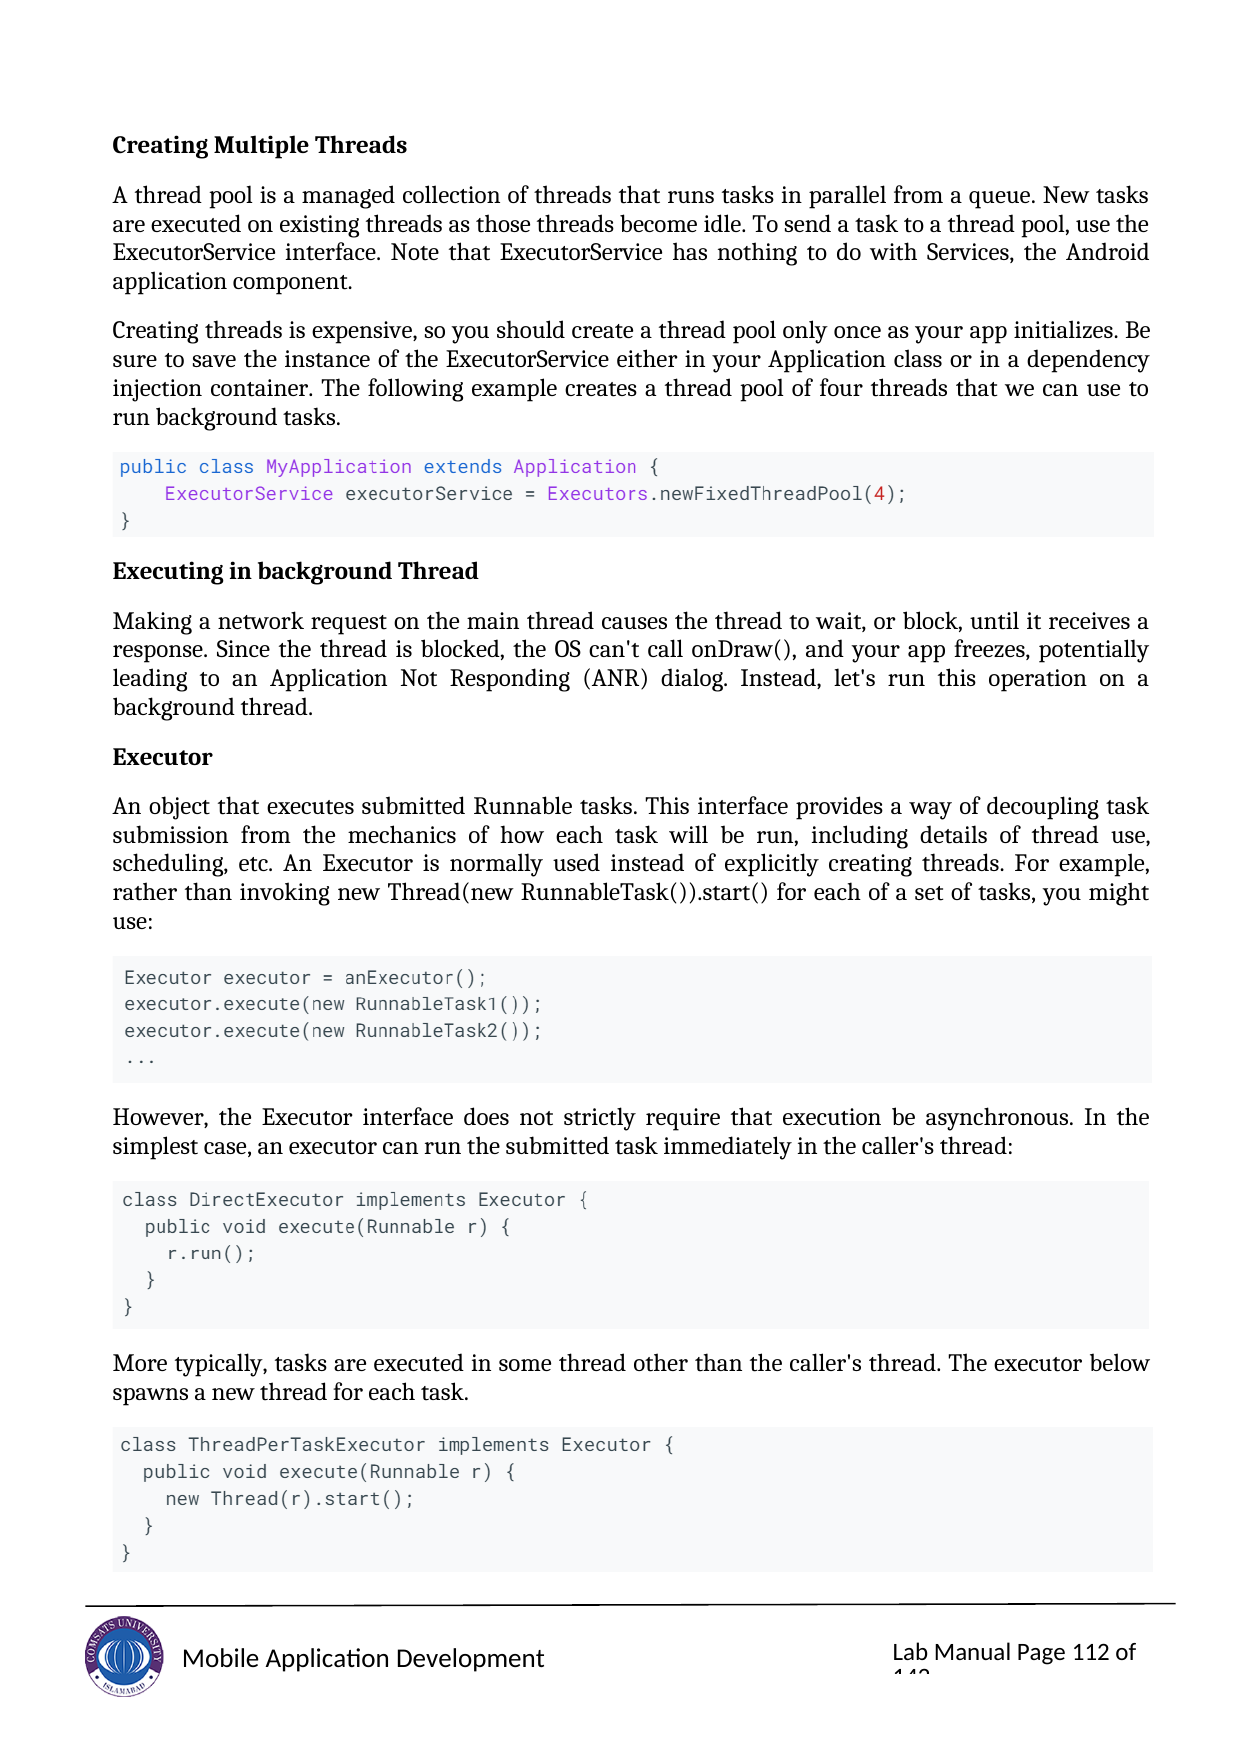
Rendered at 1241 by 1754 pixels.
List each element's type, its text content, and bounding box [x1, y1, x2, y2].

text However, the Executor interface does not strictly require that execution be asynchronous. In the simplest case, an executor can run the submitted task immediately in the caller's thread: [112, 1103, 1152, 1161]
text Making a network request on the main thread causes the thread to wait, or block, until it receives a response. Since the thread is blocked, the OS can't call onDraw(), and your app freezes, potentially leading to an Application Not Responding (ANR) dialog. Instead, let's run this operation on a background thread. [112, 607, 1152, 722]
subtitle Executing in background Thread [112, 557, 1240, 586]
picture [112, 1427, 1153, 1572]
subtitle Creating Multiple Threads [112, 131, 1240, 160]
text Creating threads is expensive, so you should create a thread pool only once as your app initializes. Be sure to save the instance of the ExecutorService either in your Application class or in a dependency injection container. The following example creates a thread pool of four threads that we can use to run background tasks. [112, 316, 1152, 431]
picture [112, 956, 1152, 1083]
text A thread pool is a managed collection of threads that runs tasks in parallel from a queue. New tasks are executed on existing threads as those threads become idle. To send a task to a thread pool, use the ExecutorService interface. Note that ExecutorService has nothing to do with Services, the Android application component. [112, 181, 1152, 296]
text An object that executes submitted Runnable tasks. This interface provides a way of decoupling task submission from the mechanics of how each task will be run, including details of thread use, scheduling, etc. An Executor is normally used instead of explicitly creating threads. For example, rather than invoking new Thread(new RunnableTask()).start() for each of a set of tasks, you might use: [112, 792, 1152, 936]
subtitle Executor [112, 742, 1240, 771]
text More typically, tasks are executed in some thread other than the caller's thread. The executor below spawns a new thread for each task. [112, 1349, 1152, 1407]
picture [112, 1181, 1149, 1329]
picture [85, 1616, 165, 1697]
picture [112, 452, 1154, 537]
